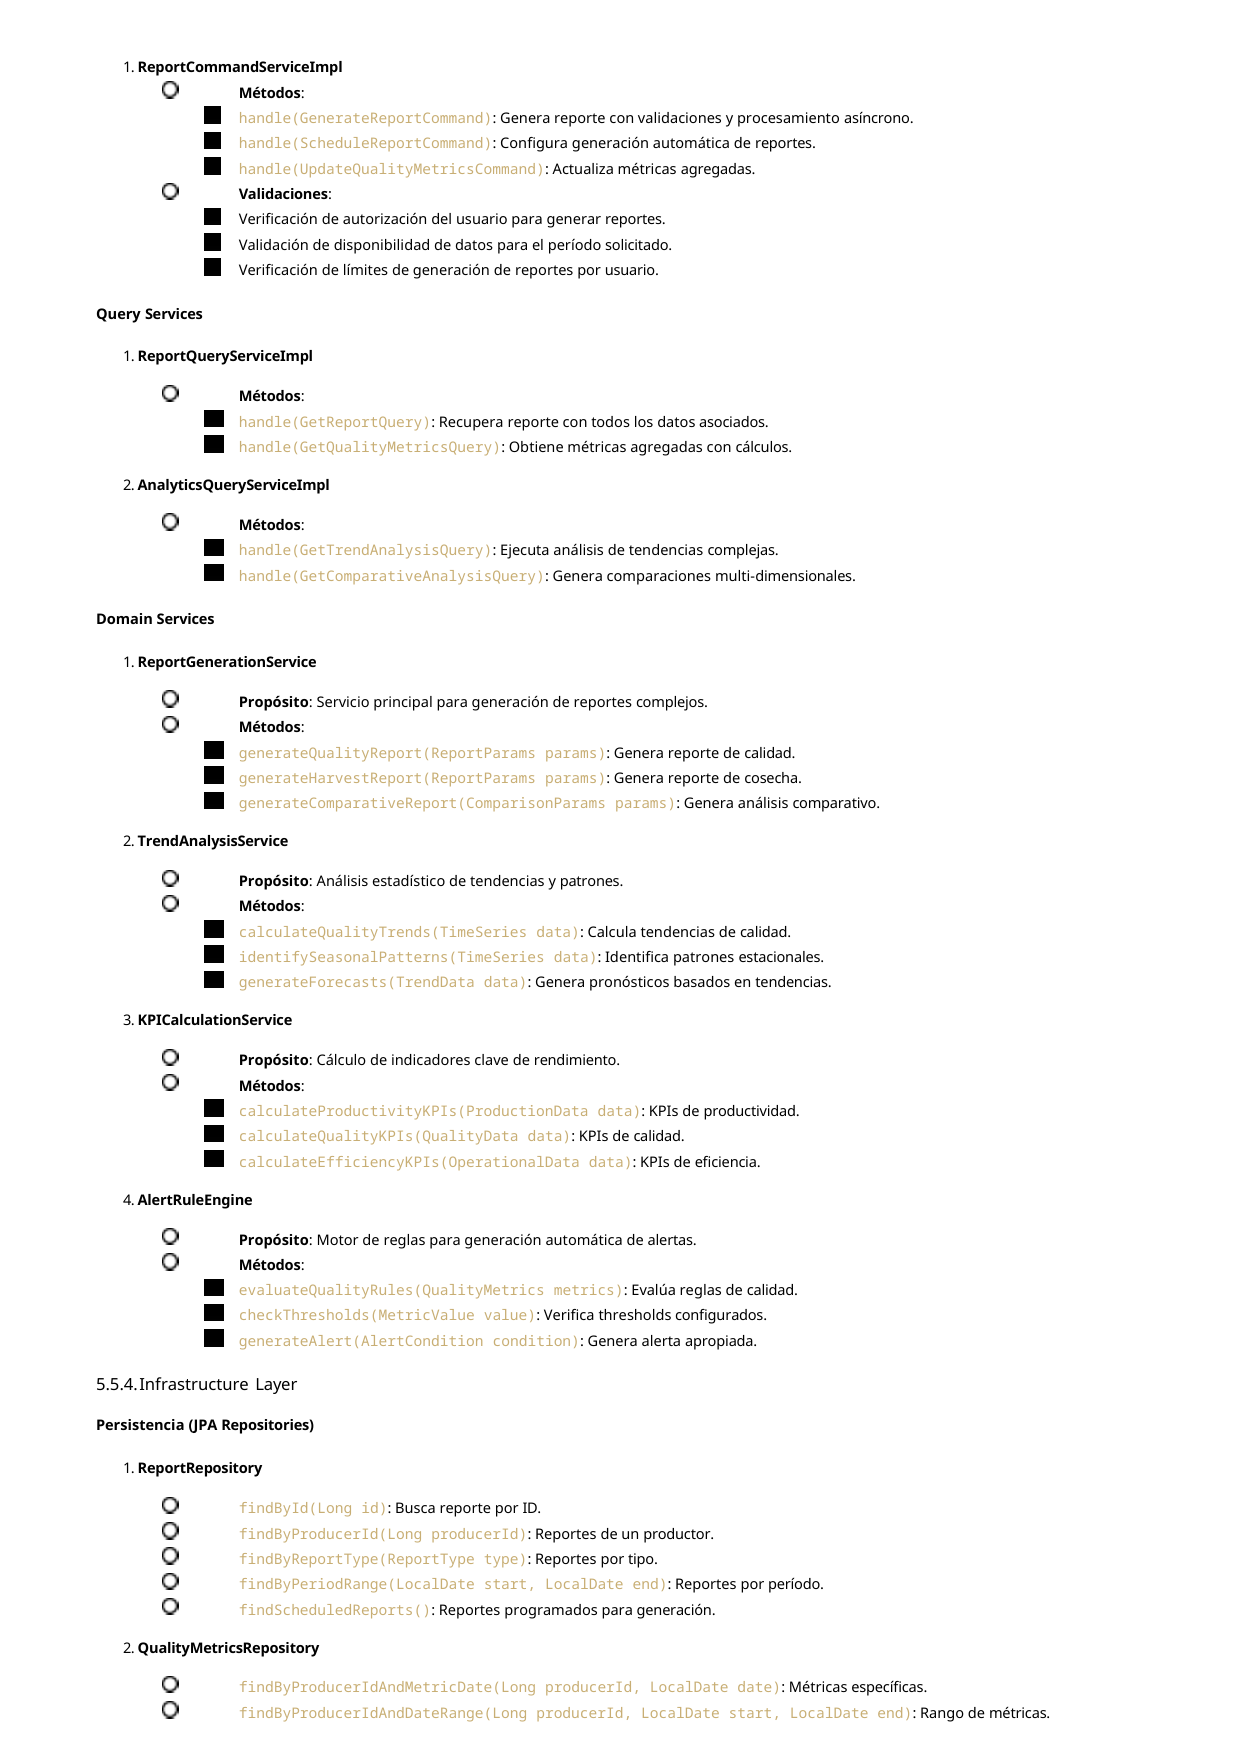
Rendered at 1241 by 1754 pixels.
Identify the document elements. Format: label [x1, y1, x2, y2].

picture [204, 1150, 224, 1167]
picture [204, 1329, 224, 1347]
picture [162, 1547, 179, 1565]
picture [204, 945, 224, 963]
picture [204, 132, 221, 149]
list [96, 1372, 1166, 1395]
picture [204, 539, 224, 556]
picture [204, 1125, 224, 1142]
picture [204, 106, 221, 124]
picture [162, 1049, 179, 1066]
picture [204, 157, 221, 175]
picture [162, 385, 179, 402]
picture [162, 1074, 179, 1091]
picture [204, 792, 224, 809]
picture [162, 1573, 179, 1590]
picture [162, 1253, 179, 1271]
picture [204, 233, 221, 251]
picture [204, 766, 224, 784]
picture [162, 183, 179, 200]
picture [162, 716, 179, 733]
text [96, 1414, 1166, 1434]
picture [204, 1304, 224, 1321]
picture [204, 208, 221, 225]
picture [162, 870, 179, 887]
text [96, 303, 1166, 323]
picture [162, 513, 179, 531]
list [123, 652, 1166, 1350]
picture [204, 410, 224, 427]
picture [204, 920, 224, 938]
picture [162, 81, 179, 99]
picture [162, 1228, 179, 1245]
picture [162, 1676, 179, 1693]
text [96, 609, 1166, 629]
picture [204, 971, 224, 988]
picture [204, 1279, 224, 1296]
picture [162, 690, 179, 708]
picture [162, 1522, 179, 1540]
picture [162, 1497, 179, 1514]
picture [204, 435, 224, 453]
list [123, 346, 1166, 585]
picture [162, 1701, 179, 1719]
picture [204, 741, 224, 759]
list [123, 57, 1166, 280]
picture [162, 895, 179, 912]
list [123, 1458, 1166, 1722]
picture [204, 258, 221, 276]
picture [204, 1099, 224, 1117]
picture [204, 564, 224, 581]
picture [162, 1598, 179, 1615]
